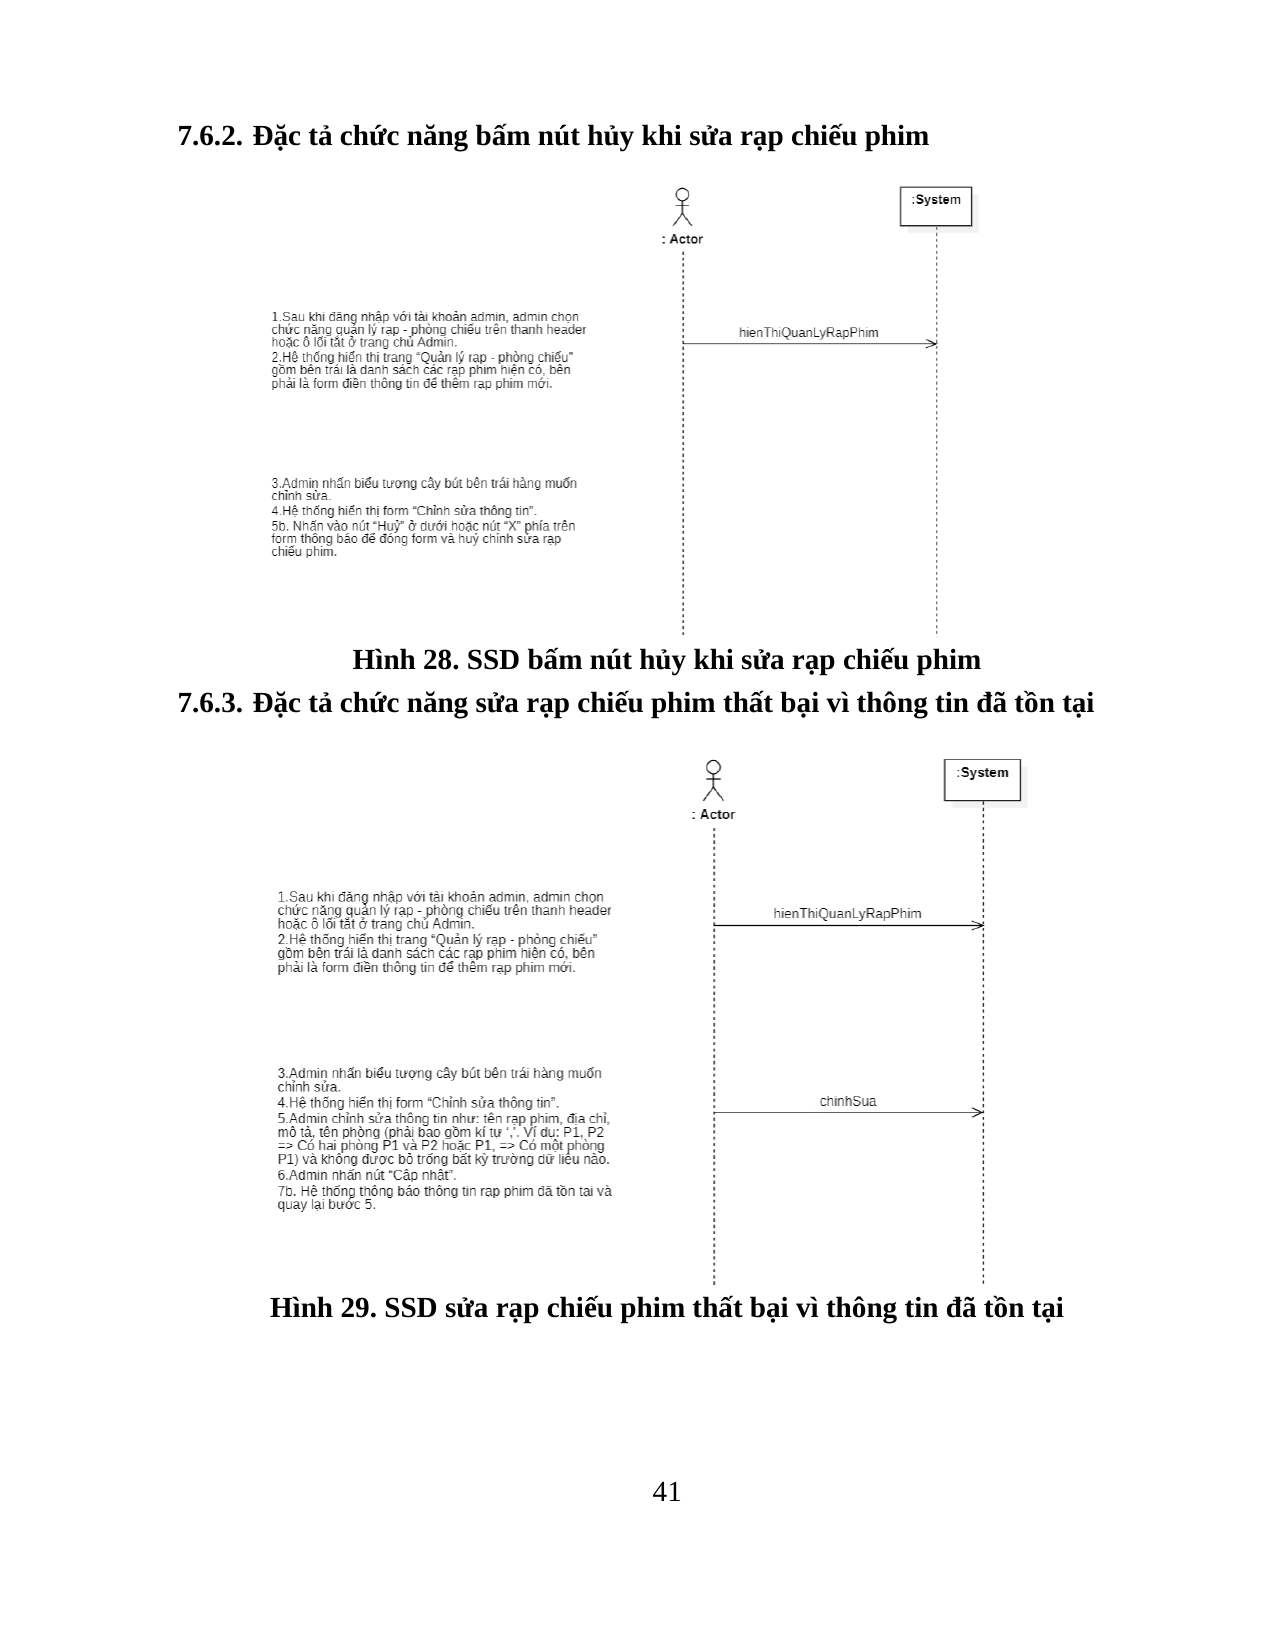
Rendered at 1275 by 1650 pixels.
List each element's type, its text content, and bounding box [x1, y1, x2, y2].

subtitle Đặc tả chức năng sửa rạp chiếu phim thất bại vì thông tin đã tồn tại [177, 685, 1157, 718]
subtitle Đặc tả chức năng bấm nút hủy khi sửa rạp chiếu phim [177, 118, 1157, 152]
picture [235, 156, 1099, 637]
text Hình 28. SSD bấm nút hủy khi sửa rạp chiếu phim [177, 642, 1157, 676]
text Hình 29. SSD sửa rạp chiếu phim thất bại vì thông tin đã tồn tại [177, 1290, 1157, 1324]
picture [234, 723, 1100, 1286]
